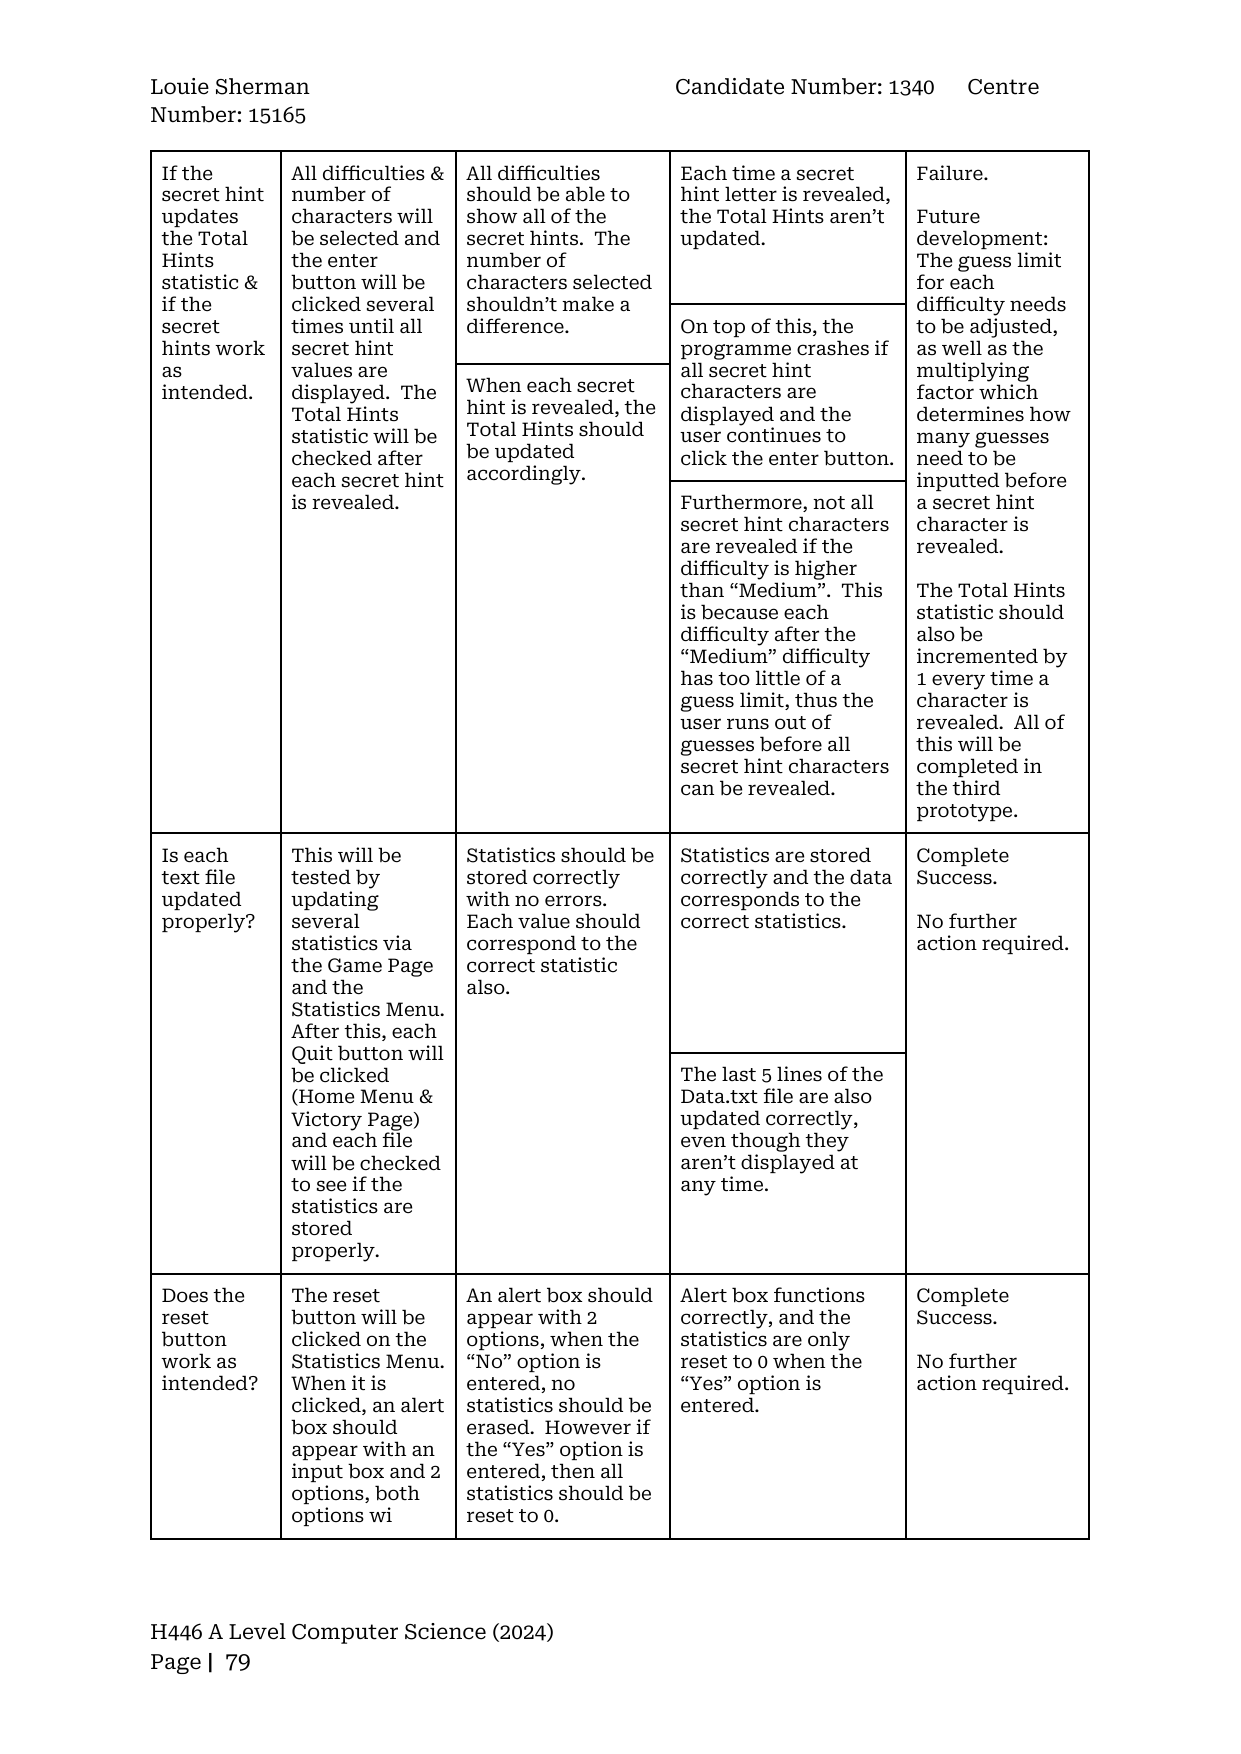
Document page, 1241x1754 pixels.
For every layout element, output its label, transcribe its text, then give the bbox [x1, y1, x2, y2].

table_cell Failure. Future development: The guess limit for each difficulty needs to be adjusted, as well as the multiplying factor which determines how many guesses need to be inputted before a secret hint character is revealed. The Total Hints statistic should also be incremented by 1 every time a character is revealed. All of this will be completed in the third prototype. [907, 152, 1088, 832]
table_cell On top of this, the programme crashes if all secret hint characters are displayed and the user continues to click the enter button. [671, 305, 905, 480]
table_cell Is each text file updated properly? [152, 834, 280, 1273]
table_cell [907, 1275, 1088, 1537]
table_cell An alert box should appear with 2 options, when the “No” option is entered, no statistics should be erased. However if the “Yes” option is entered, then all statistics should be reset to 0. [457, 1275, 669, 1537]
table_cell Does the reset button work as intended? [152, 1275, 280, 1537]
table_cell When each secret hint is revealed, the Total Hints should be updated accordingly. [457, 365, 669, 832]
table_cell This will be tested by updating several statistics via the Game Page and the Statistics Menu. After this, each Quit button will be clicked (Home Menu & Victory Page) and each file will be checked to see if the statistics are stored properly. [282, 834, 455, 1273]
table_cell Alert box functions correctly, and the statistics are only reset to 0 when the “Yes” option is entered. [671, 1275, 905, 1537]
table_cell All difficulties should be able to show all of the secret hints. The number of characters selected shouldn’t make a difference. [457, 152, 669, 362]
table_cell Each time a secret hint letter is revealed, the Total Hints aren’t updated. [671, 152, 905, 303]
table_cell The last 5 lines of the Data.txt file are also updated correctly, even though they aren’t displayed at any time. [671, 1054, 905, 1273]
table_cell Furthermore, not all secret hint characters are revealed if the difficulty is higher than “Medium”. This is because each difficulty after the “Medium” difficulty has too little of a guess limit, thus the user runs out of guesses before all secret hint characters can be revealed. [671, 482, 905, 832]
table_cell If the secret hint updates the Total Hints statistic & if the secret hints work as intended. [152, 152, 280, 832]
table_cell Statistics are stored correctly and the data corresponds to the correct statistics. [671, 834, 905, 1052]
table_cell Statistics should be stored correctly with no errors. Each value should correspond to the correct statistic also. [457, 834, 669, 1273]
table_cell The reset button will be clicked on the Statistics Menu. When it is clicked, an alert box should appear with an input box and 2 options, both options wi [282, 1275, 455, 1537]
table_cell Complete Success. No further action required. [907, 834, 1088, 1273]
table_cell All difficulties & number of characters will be selected and the enter button will be clicked several times until all secret hint values are displayed. The Total Hints statistic will be checked after each secret hint is revealed. [282, 152, 455, 832]
